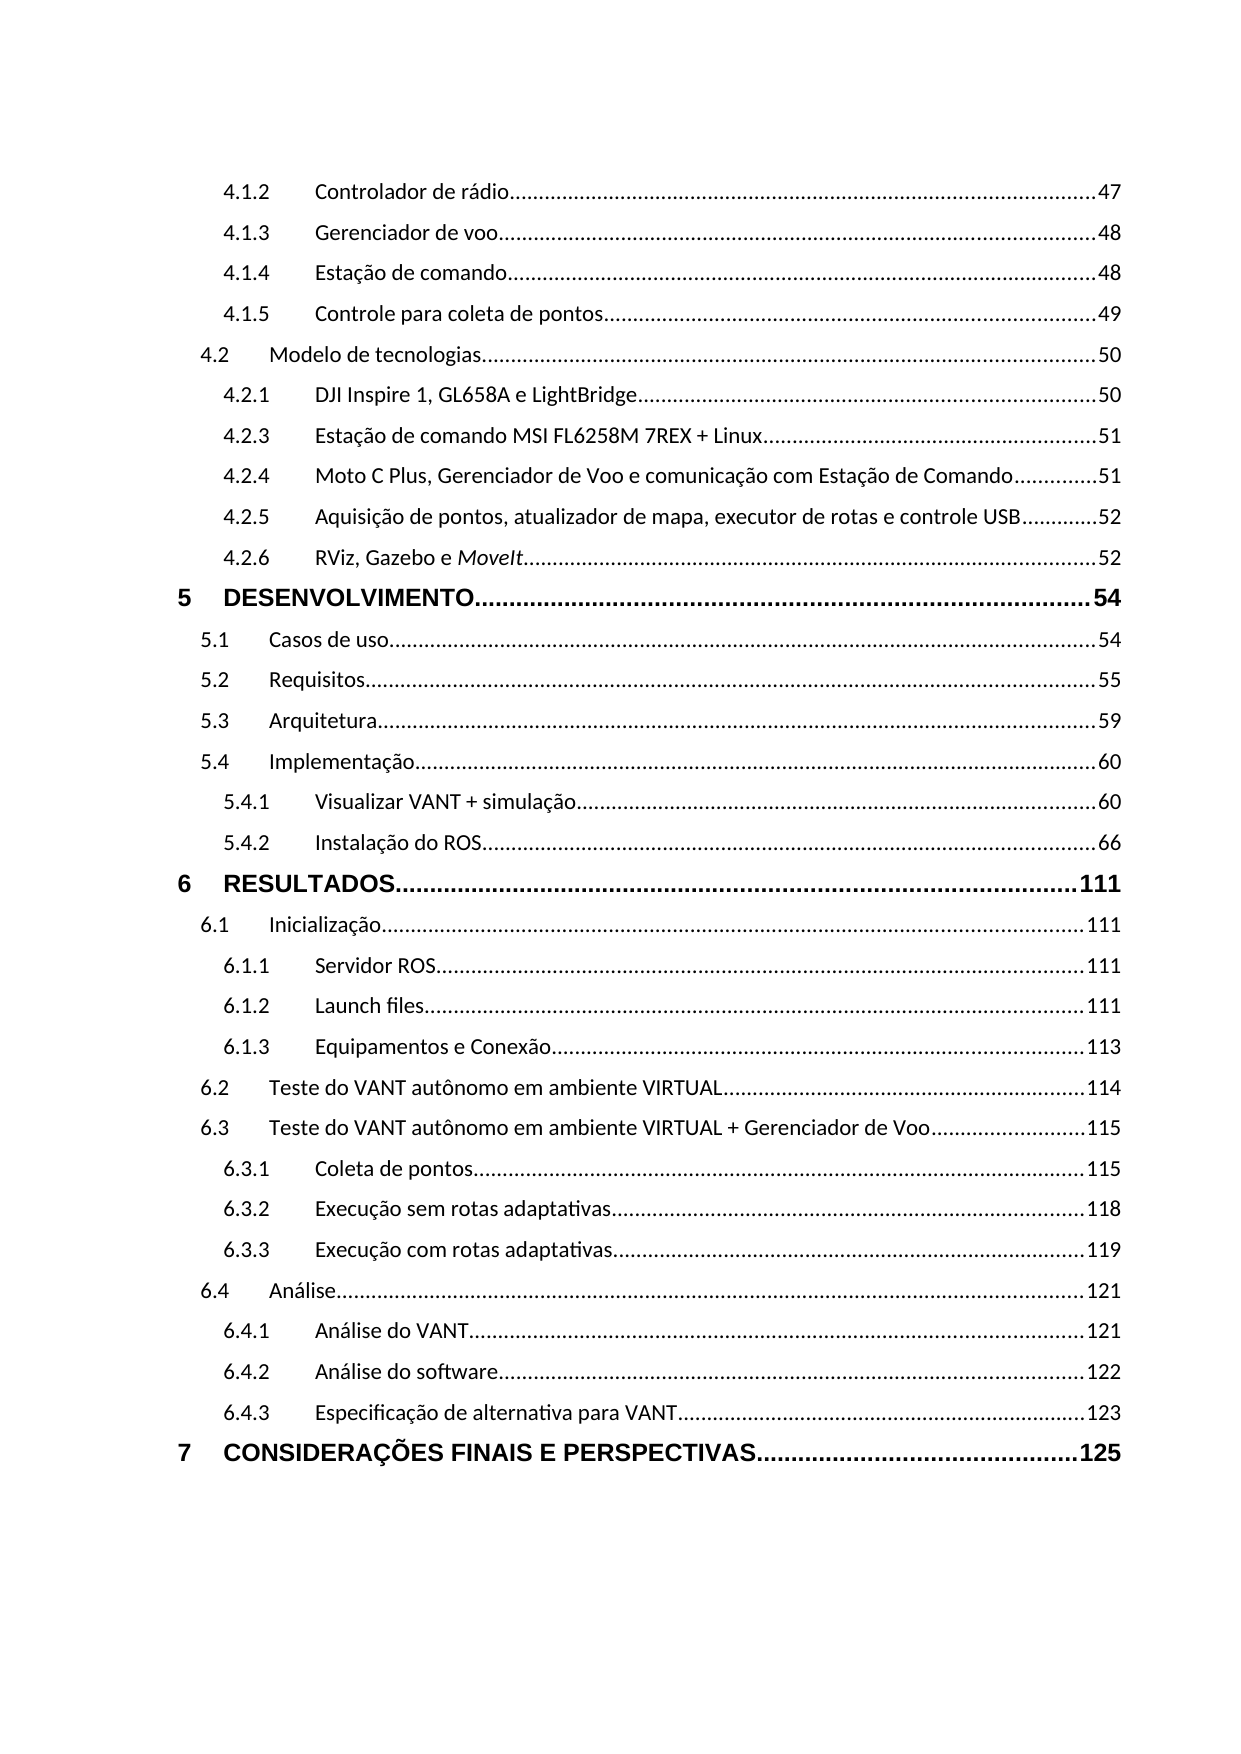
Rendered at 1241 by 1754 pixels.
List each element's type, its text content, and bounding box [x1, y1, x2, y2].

text 7 CONSIDERAÇÕES FINAIS E PERSPECTIVAS 125 [177, 1438, 1122, 1467]
text 5.2 Requisitos 55 [200, 666, 1122, 693]
text 6.4 Análise 121 [200, 1276, 1122, 1304]
text 5.1 Casos de uso 54 [200, 625, 1122, 653]
text 6.4.3 Especificação de alternativa para VANT 123 [223, 1398, 1122, 1426]
text 6.2 Teste do VANT autônomo em ambiente VIRTUAL 114 [200, 1073, 1122, 1101]
text 6.3 Teste do VANT autônomo em ambiente VIRTUAL + Gerenciador de Voo 115 [200, 1113, 1122, 1141]
text 5.4 Implementação 60 [200, 747, 1122, 775]
text 4.2.5 Aquisição de pontos, atualizador de mapa, executor de rotas e controle USB 52 [223, 502, 1122, 530]
text 4.2.1 DJI Inspire 1, GL658A e LightBridge 50 [223, 380, 1122, 408]
text 5.4.2 Instalação do ROS 66 [223, 828, 1122, 856]
text 4.1.4 Estação de comando 48 [223, 258, 1122, 286]
text 5 DESENVOLVIMENTO 54 [177, 583, 1122, 612]
text 6.4.1 Análise do VANT 121 [223, 1316, 1122, 1344]
text 6.1 Inicialização 111 [200, 910, 1122, 938]
text 6.3.1 Coleta de pontos 115 [223, 1154, 1122, 1182]
text 6.4.2 Análise do software 122 [223, 1357, 1122, 1385]
text 6.3.2 Execução sem rotas adaptativas 118 [223, 1194, 1122, 1222]
text 4.2.3 Estação de comando MSI FL6258M 7REX + Linux 51 [223, 421, 1122, 449]
text 4.2.6 RViz, Gazebo e MoveIt 52 [223, 543, 1122, 571]
text 4.1.3 Gerenciador de voo 48 [223, 218, 1122, 246]
text 5.3 Arquitetura 59 [200, 706, 1122, 734]
text 6.3.3 Execução com rotas adaptativas 119 [223, 1235, 1122, 1263]
text 4.1.2 Controlador de rádio 47 [223, 177, 1122, 205]
text 6.1.2 Launch files 111 [223, 991, 1122, 1019]
text 4.1.5 Controle para coleta de pontos 49 [223, 299, 1122, 327]
text 6.1.3 Equipamentos e Conexão 113 [223, 1032, 1122, 1060]
text 6.1.1 Servidor ROS 111 [223, 951, 1122, 979]
text 5.4.1 Visualizar VANT + simulação 60 [223, 787, 1122, 815]
text 6 RESULTADOS 111 [177, 869, 1122, 897]
text 4.2.4 Moto C Plus, Gerenciador de Voo e comunicação com Estação de Comando 51 [223, 462, 1122, 489]
text 4.2 Modelo de tecnologias 50 [200, 340, 1122, 368]
